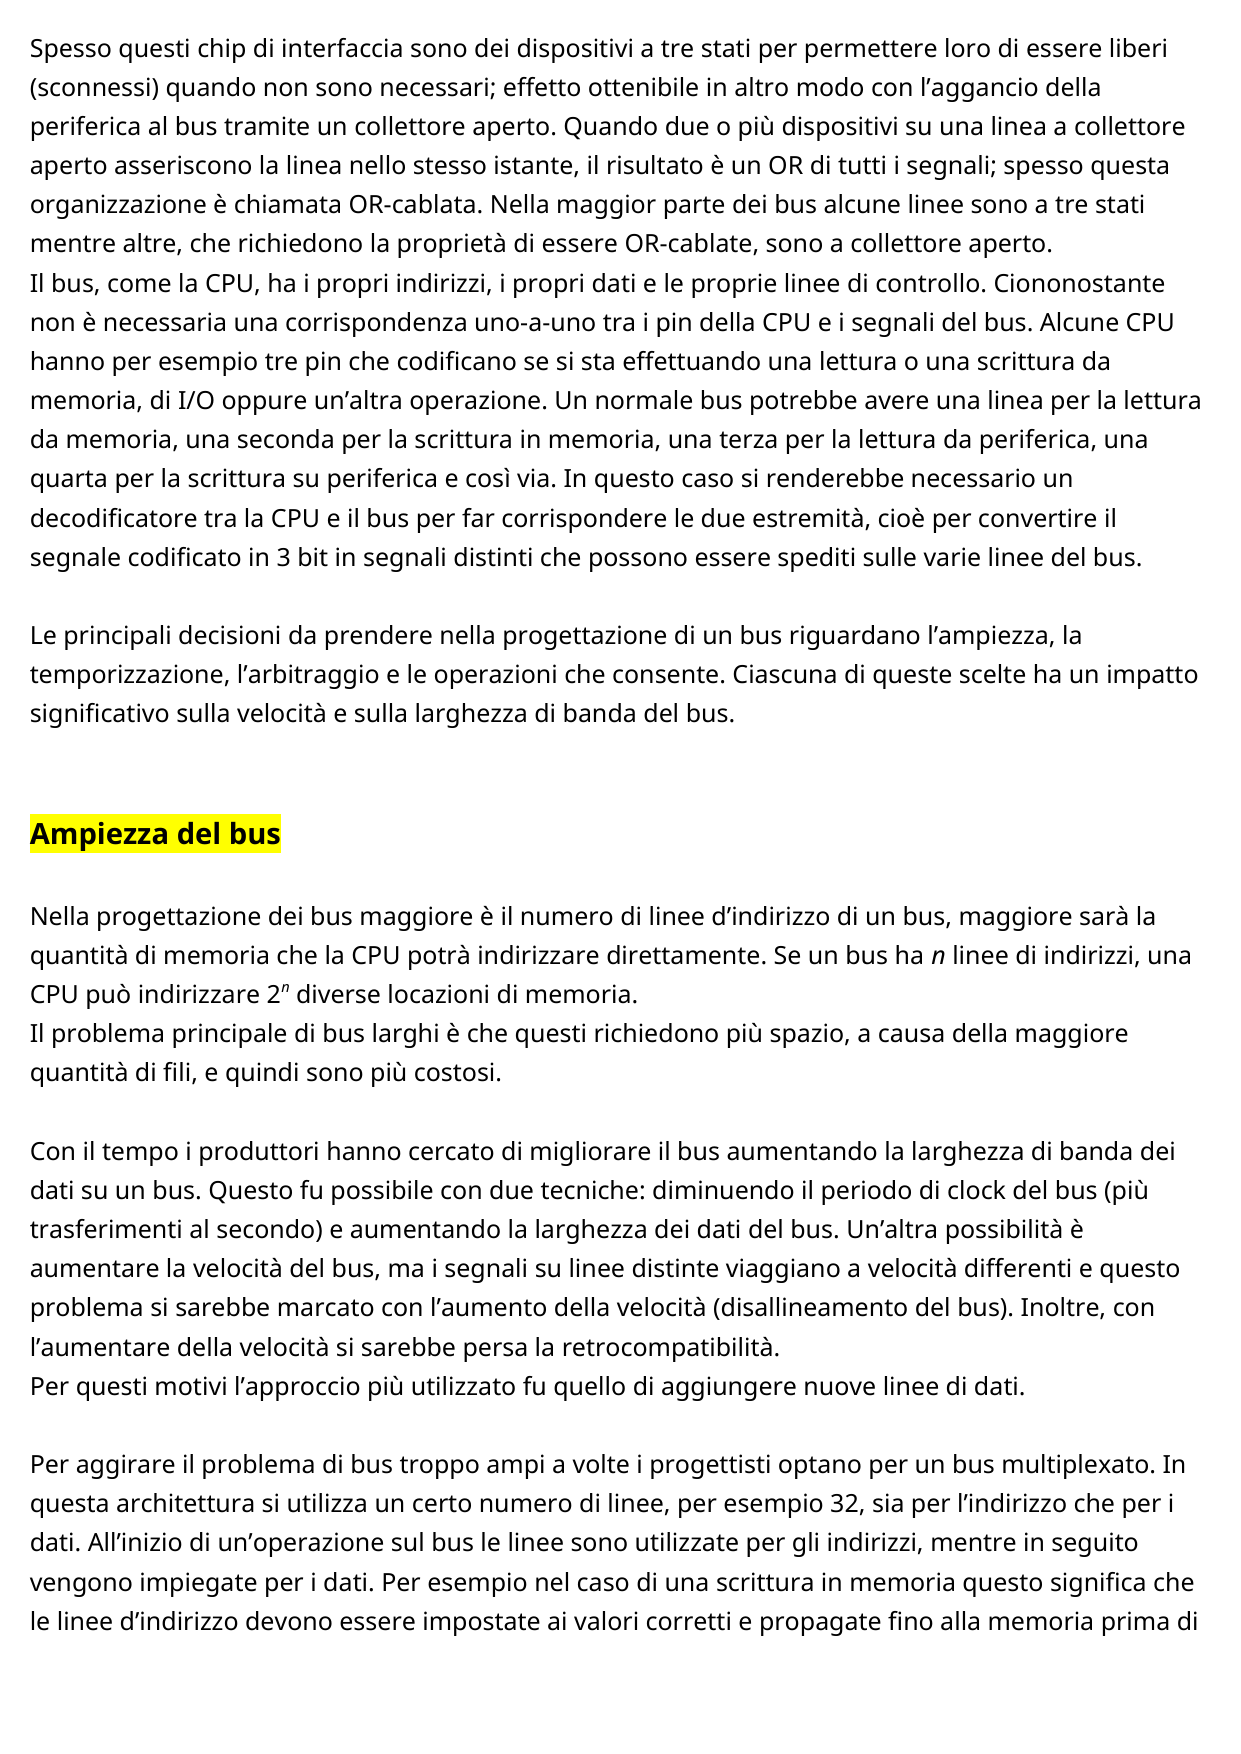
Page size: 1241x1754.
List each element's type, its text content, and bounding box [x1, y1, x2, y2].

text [29, 1447, 1210, 1637]
text Il bus, come la CPU, ha i propri indirizzi, i propri dati e le proprie linee di controllo. Ciononostante non è necessaria una corrispondenza uno-a-uno tra i pin della CPU e i segnali del bus. Alcune CPU hanno per esempio tre pin che codificano se si sta effettuando una lettura o una scrittura da memoria, di I/O oppure un’altra operazione. Un normale bus potrebbe avere una linea per la lettura da memoria, una seconda per la scrittura in memoria, una terza per la lettura da periferica, una quarta per la scrittura su periferica e così via. In questo caso si renderebbe necessario un decodificatore tra la CPU e il bus per far corrispondere le due estremità, cioè per convertire il segnale codificato in 3 bit in segnali distinti che possono essere spediti sulle varie linee del bus. [29, 265, 1210, 573]
text Ampiezza del bus [29, 813, 1210, 853]
text Nella progettazione dei bus maggiore è il numero di linee d’indirizzo di un bus, maggiore sarà la quantità di memoria che la CPU potrà indirizzare direttamente. Se un bus ha n linee di indirizzi, una CPU può indirizzare 2n diverse locazioni di memoria. [29, 898, 1210, 1011]
text Le principali decisioni da prendere nella progettazione di un bus riguardano l’ampiezza, la temporizzazione, l’arbitraggio e le operazioni che consente. Ciascuna di queste scelte ha un impatto significativo sulla velocità e sulla larghezza di banda del bus. [29, 618, 1210, 730]
text Con il tempo i produttori hanno cercato di migliorare il bus aumentando la larghezza di banda dei dati su un bus. Questo fu possibile con due tecniche: diminuendo il periodo di clock del bus (più trasferimenti al secondo) e aumentando la larghezza dei dati del bus. Un’altra possibilità è aumentare la velocità del bus, ma i segnali su linee distinte viaggiano a velocità differenti e questo problema si sarebbe marcato con l’aumento della velocità (disallineamento del bus). Inoltre, con l’aumentare della velocità si sarebbe persa la retrocompatibilità. [29, 1133, 1210, 1363]
text Spesso questi chip di interfaccia sono dei dispositivi a tre stati per permettere loro di essere liberi (sconnessi) quando non sono necessari; effetto ottenibile in altro modo con l’aggancio della periferica al bus tramite un collettore aperto. Quando due o più dispositivi su una linea a collettore aperto asseriscono la linea nello stesso istante, il risultato è un OR di tutti i segnali; spesso questa organizzazione è chiamata OR-cablata. Nella maggior parte dei bus alcune linee sono a tre stati mentre altre, che richiedono la proprietà di essere OR-cablate, sono a collettore aperto. [29, 30, 1210, 260]
text Per questi motivi l’approccio più utilizzato fu quello di aggiungere nuove linee di dati. [29, 1368, 1210, 1402]
text Il problema principale di bus larghi è che questi richiedono più spazio, a causa della maggiore quantità di fili, e quindi sono più costosi. [29, 1016, 1210, 1089]
